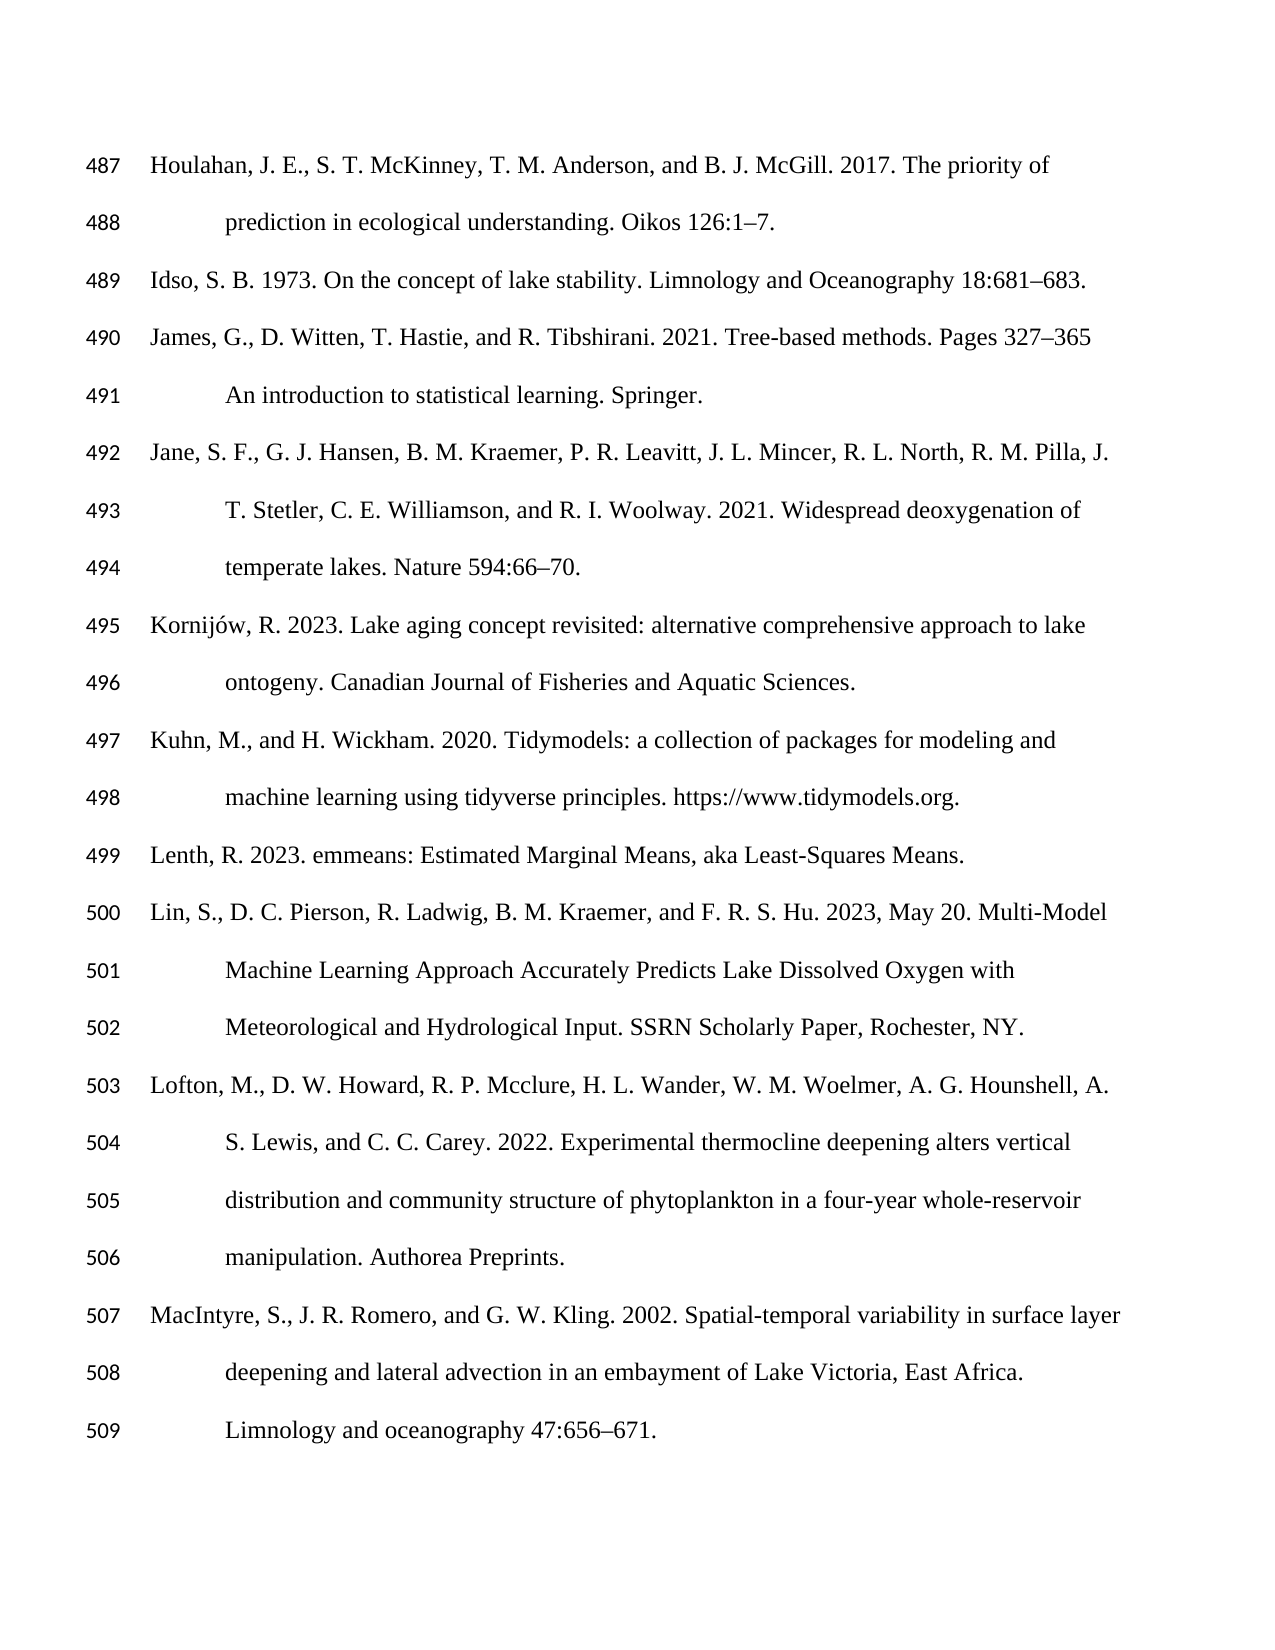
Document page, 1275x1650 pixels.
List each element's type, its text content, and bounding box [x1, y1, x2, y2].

text Jane, S. F., G. J. Hansen, B. M. Kraemer, P. R. Leavitt, J. L. Mincer, R. L. North, R. M. Pilla, J. T. Stetler, C. E. Williamson, and R. I. Woolway. 2021. Widespread deoxygenation of temperate lakes. Nature 594:66–70. [150, 437, 1125, 581]
text Lofton, M., D. W. Howard, R. P. Mcclure, H. L. Wander, W. M. Woelmer, A. G. Hounshell, A. S. Lewis, and C. C. Carey. 2022. Experimental thermocline deepening alters vertical distribution and community structure of phytoplankton in a four-year whole-reservoir manipulation. Authorea Preprints. [150, 1070, 1125, 1271]
text James, G., D. Witten, T. Hastie, and R. Tibshirani. 2021. Tree-based methods. Pages 327–365 An introduction to statistical learning. Springer. [150, 322, 1125, 409]
text Idso, S. B. 1973. On the concept of lake stability. Limnology and Oceanography 18:681–683. [150, 265, 1125, 294]
text Lin, S., D. C. Pierson, R. Ladwig, B. M. Kraemer, and F. R. S. Hu. 2023, May 20. Multi-Model Machine Learning Approach Accurately Predicts Lake Dissolved Oxygen with Meteorological and Hydrological Input. SSRN Scholarly Paper, Rochester, NY. [150, 897, 1125, 1041]
text Lenth, R. 2023. emmeans: Estimated Marginal Means, aka Least-Squares Means. [150, 840, 1125, 869]
text MacIntyre, S., J. R. Romero, and G. W. Kling. 2002. Spatial-temporal variability in surface layer deepening and lateral advection in an embayment of Lake Victoria, East Africa. Limnology and oceanography 47:656–671. [150, 1300, 1125, 1444]
text Houlahan, J. E., S. T. McKinney, T. M. Anderson, and B. J. McGill. 2017. The priority of prediction in ecological understanding. Oikos 126:1–7. [150, 150, 1125, 236]
text Kuhn, M., and H. Wickham. 2020. Tidymodels: a collection of packages for modeling and machine learning using tidyverse principles. https://www.tidymodels.org. [150, 725, 1125, 811]
text Kornijów, R. 2023. Lake aging concept revisited: alternative comprehensive approach to lake ontogeny. Canadian Journal of Fisheries and Aquatic Sciences. [150, 610, 1125, 696]
